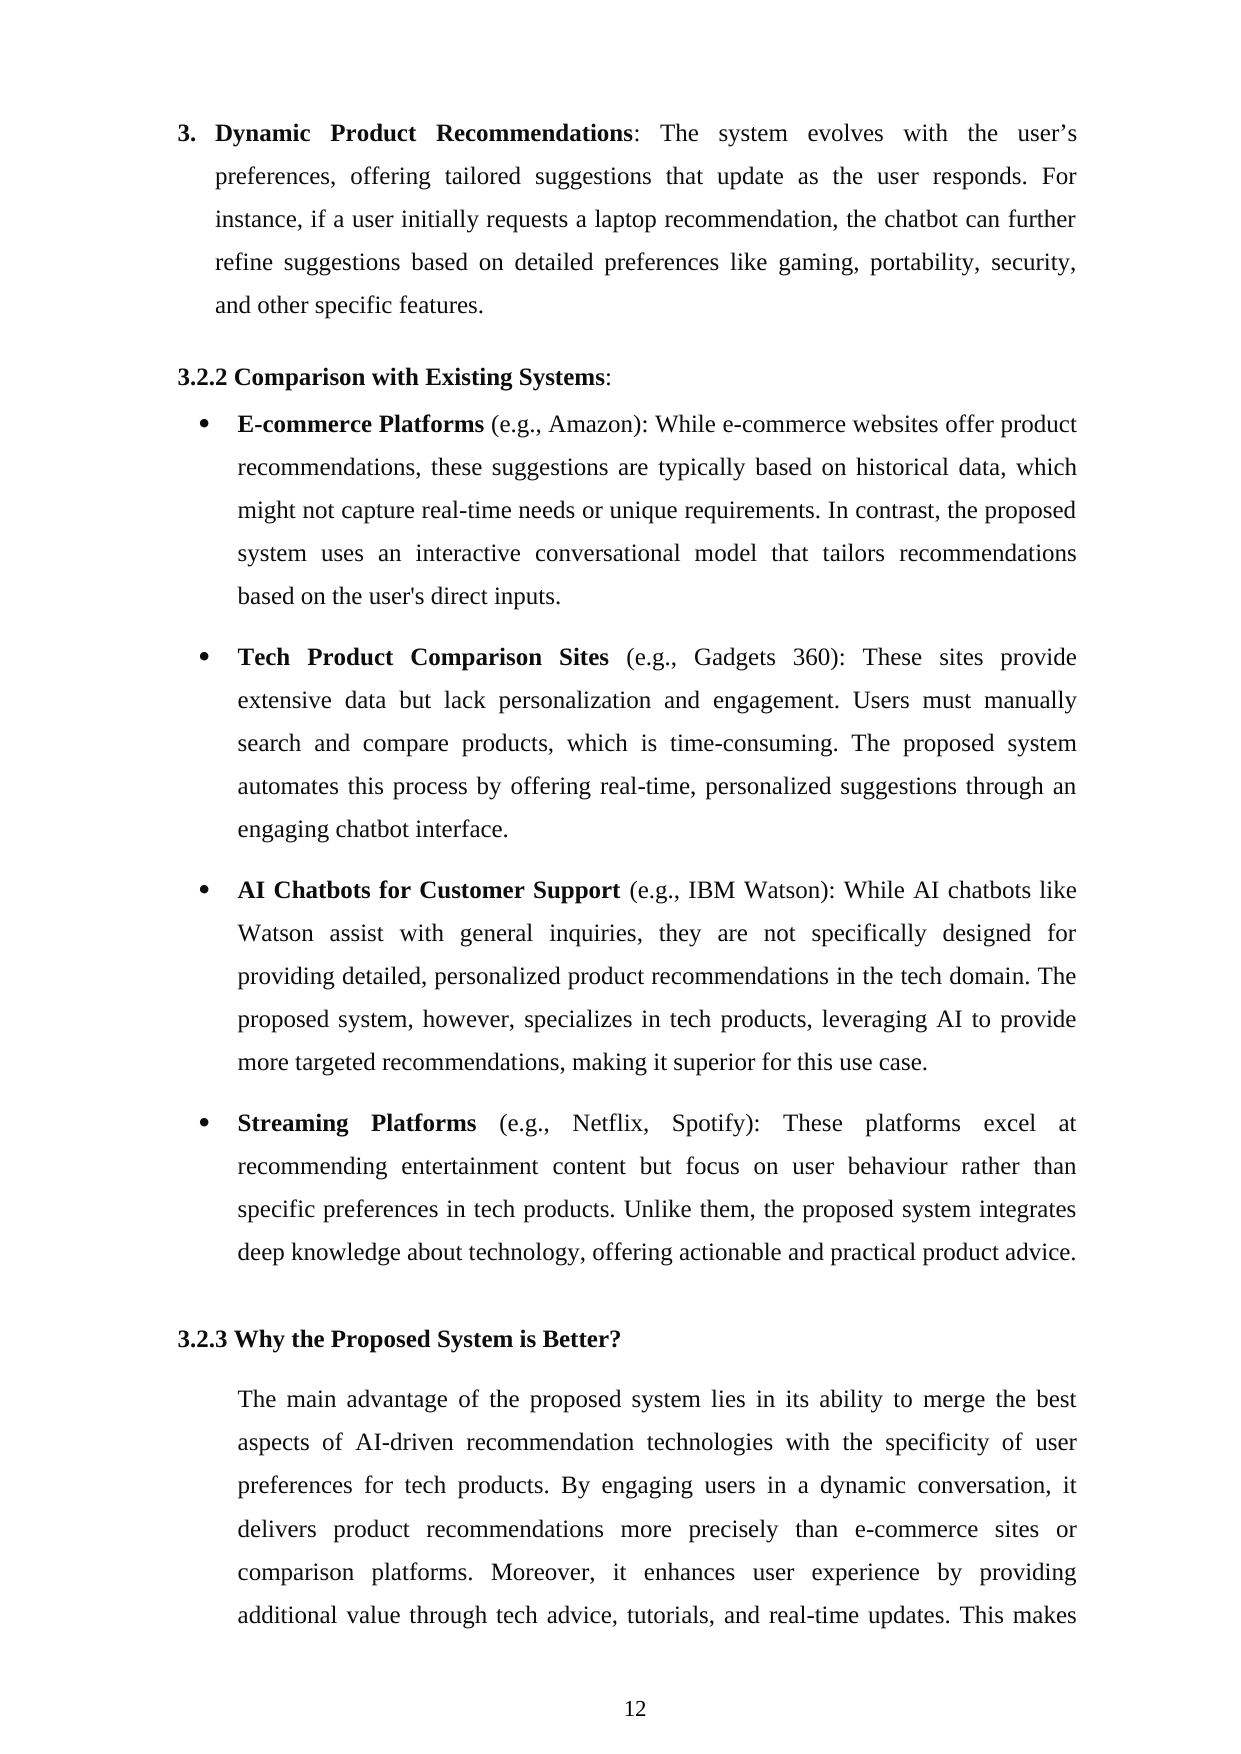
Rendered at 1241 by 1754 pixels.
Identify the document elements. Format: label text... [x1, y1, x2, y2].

text 3.2.2 Comparison with Existing Systems: [177, 362, 1092, 391]
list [237, 1384, 1077, 1629]
text 3.2.3 Why the Proposed System is Better? [177, 1324, 1077, 1352]
list Dynamic Product Recommendations: The system evolves with the user’s preferences, offering tailored suggestions that update as the user responds. For instance, if a user initially requests a laptop recommendation, the chatbot can further refine suggestions based on detailed preferences like gaming, portability, security, and other specific features. [177, 118, 1077, 319]
list Streaming Platforms (e.g., Netflix, Spotify): These platforms excel at recommending entertainment content but focus on user behaviour rather than specific preferences in tech products. Unlike them, the proposed system integrates deep knowledge about technology, offering actionable and practical product advice. [200, 1108, 1077, 1266]
list E-commerce Platforms (e.g., Amazon): While e-commerce websites offer product recommendations, these suggestions are typically based on historical data, which might not capture real-time needs or unique requirements. In contrast, the proposed system uses an interactive conversational model that tailors recommendations based on the user's direct inputs. [200, 409, 1077, 610]
list Tech Product Comparison Sites (e.g., Gadgets 360): These sites provide extensive data but lack personalization and engagement. Users must manually search and compare products, which is time-consuming. The proposed system automates this process by offering real-time, personalized suggestions through an engaging chatbot interface. [200, 642, 1077, 843]
list AI Chatbots for Customer Support (e.g., IBM Watson): While AI chatbots like Watson assist with general inquiries, they are not specifically designed for providing detailed, personalized product recommendations in the tech domain. The proposed system, however, specializes in tech products, leveraging AI to provide more targeted recommendations, making it superior for this use case. [200, 875, 1077, 1076]
